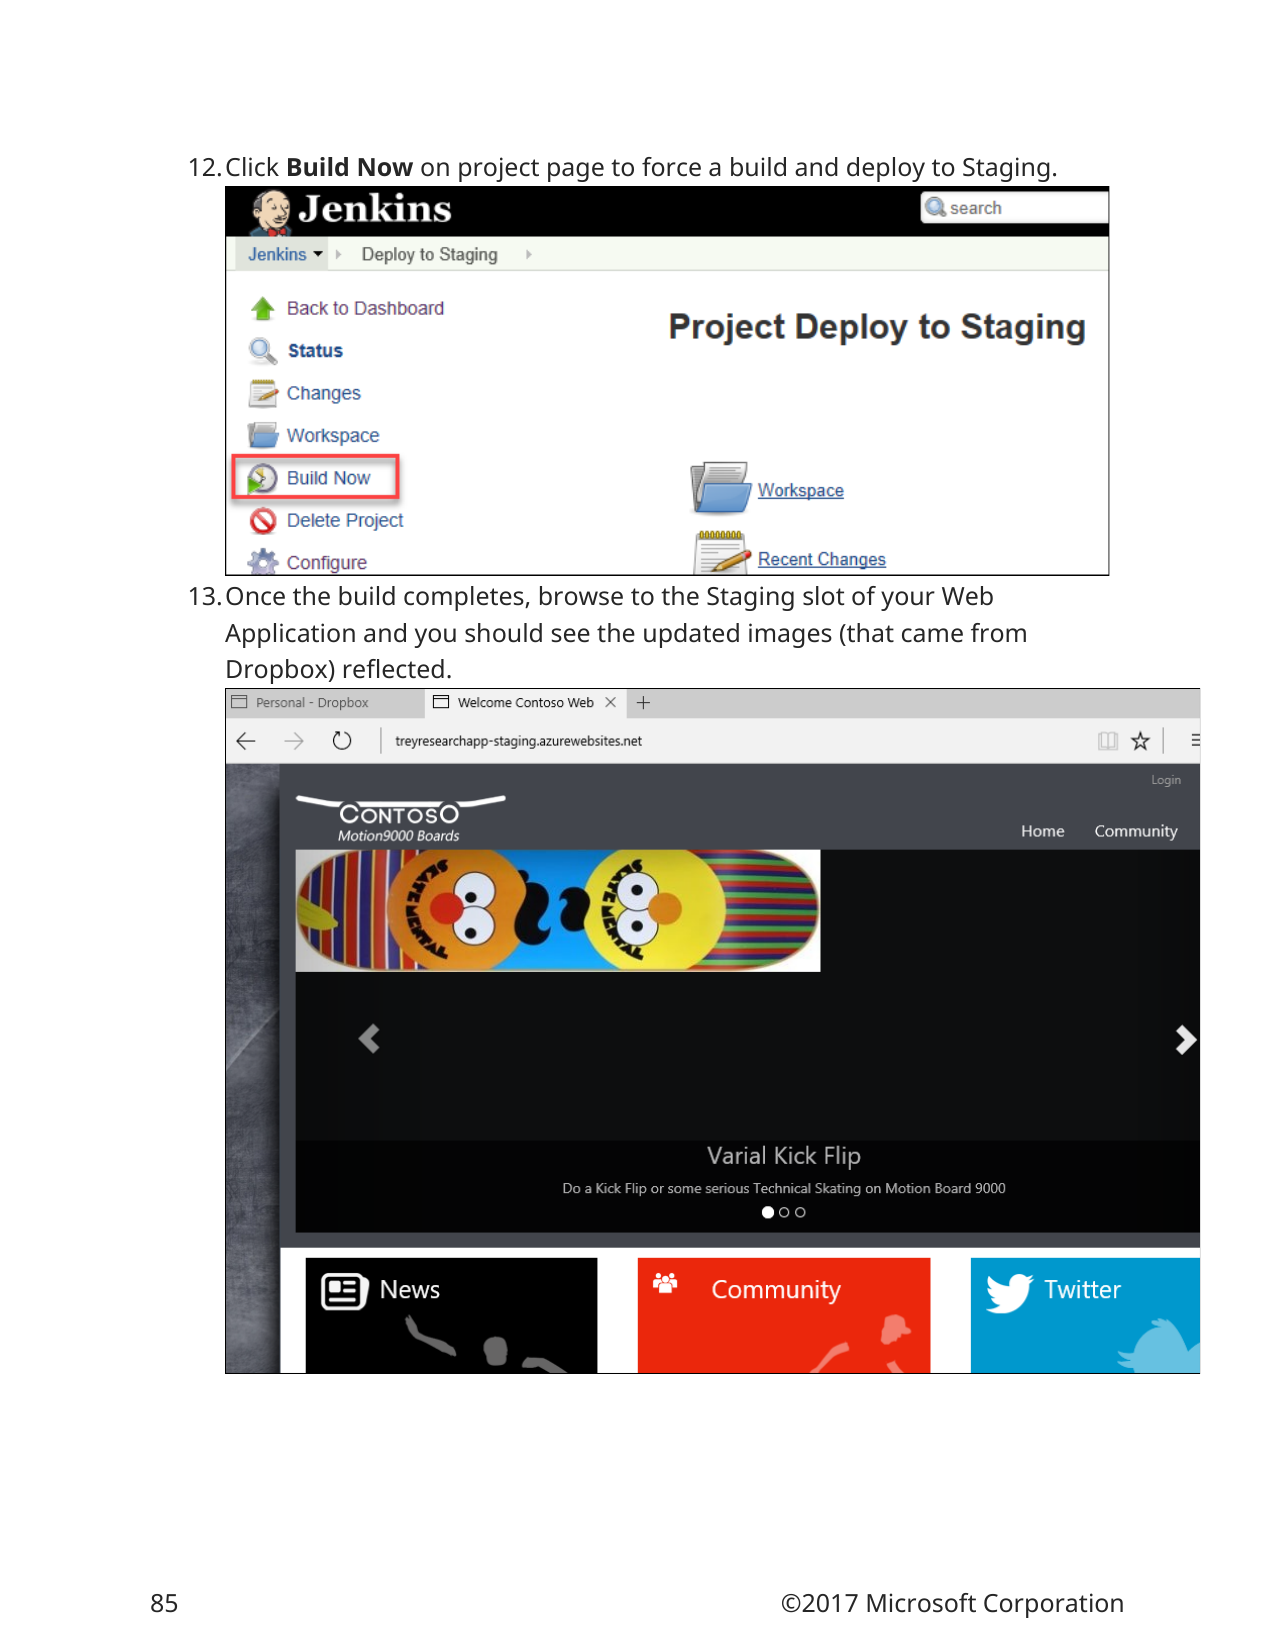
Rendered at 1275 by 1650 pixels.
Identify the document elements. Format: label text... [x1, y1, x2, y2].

picture [1115, 1286, 1120, 1297]
picture [225, 186, 1110, 576]
picture [1119, 1319, 1200, 1374]
list Once the build completes, browse to the Staging slot of your Web Application and you should see the updated images (that came from Dropbox) reflected. [187, 579, 1125, 686]
picture [987, 1275, 1032, 1313]
picture [1058, 1286, 1074, 1298]
picture [1101, 1286, 1111, 1295]
picture [1083, 1282, 1089, 1298]
list Click Build Now on project page to force a build and deploy to Staging. [187, 150, 1125, 184]
picture [225, 688, 1200, 1374]
